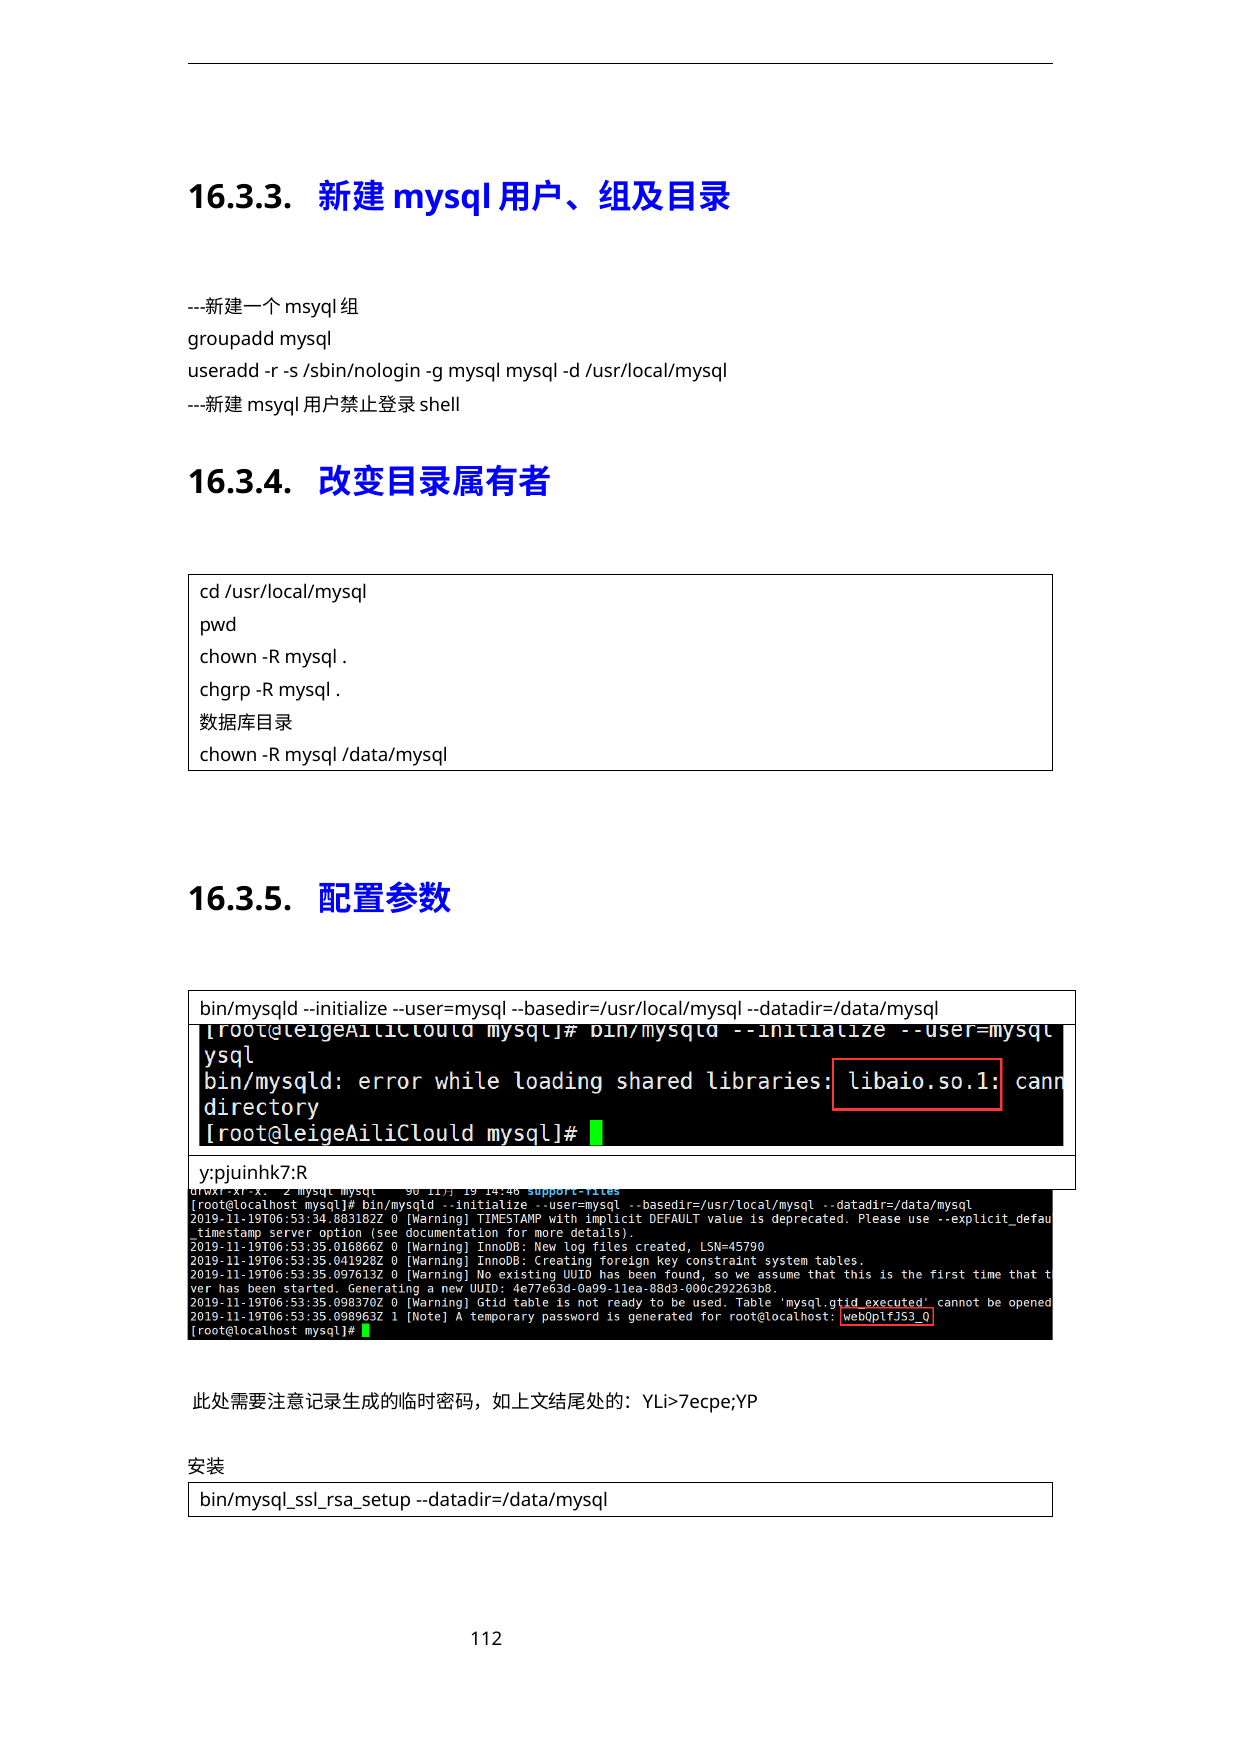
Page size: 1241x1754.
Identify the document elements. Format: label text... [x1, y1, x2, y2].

table_header bin/mysqld --initialize --user=mysql --basedir=/usr/local/mysql --datadir=/data/mysql [189, 991, 1075, 1024]
text ---新建msyql用户禁止登录shell [187, 387, 1053, 419]
table_cell y:pjuinhk7:R [189, 1156, 1075, 1188]
picture [187, 1189, 1053, 1340]
subtitle 改变目录属有者 [187, 446, 1053, 511]
text groupadd mysql [187, 322, 1053, 354]
subtitle 配置参数 [187, 863, 1053, 928]
text ---新建一个msyql组 [187, 289, 1053, 322]
text useradd -r -s /sbin/nologin -g mysql mysql -d /usr/local/mysql [187, 354, 1053, 387]
table_header cd /usr/local/mysql pwd chown -R mysql . chgrp -R mysql . 数据库目录 chown -R mysql /data/mysql [189, 575, 1052, 770]
text 安装 [187, 1449, 1053, 1482]
text 此处需要注意记录生成的临时密码，如上文结尾处的：YLi>7ecpe;YP [187, 1384, 1053, 1417]
subtitle 新建mysql用户、组及目录 [187, 162, 1053, 227]
table_cell [189, 1025, 1075, 1155]
picture [199, 1025, 1064, 1146]
table_header bin/mysql_ssl_rsa_setup --datadir=/data/mysql [189, 1483, 1052, 1516]
